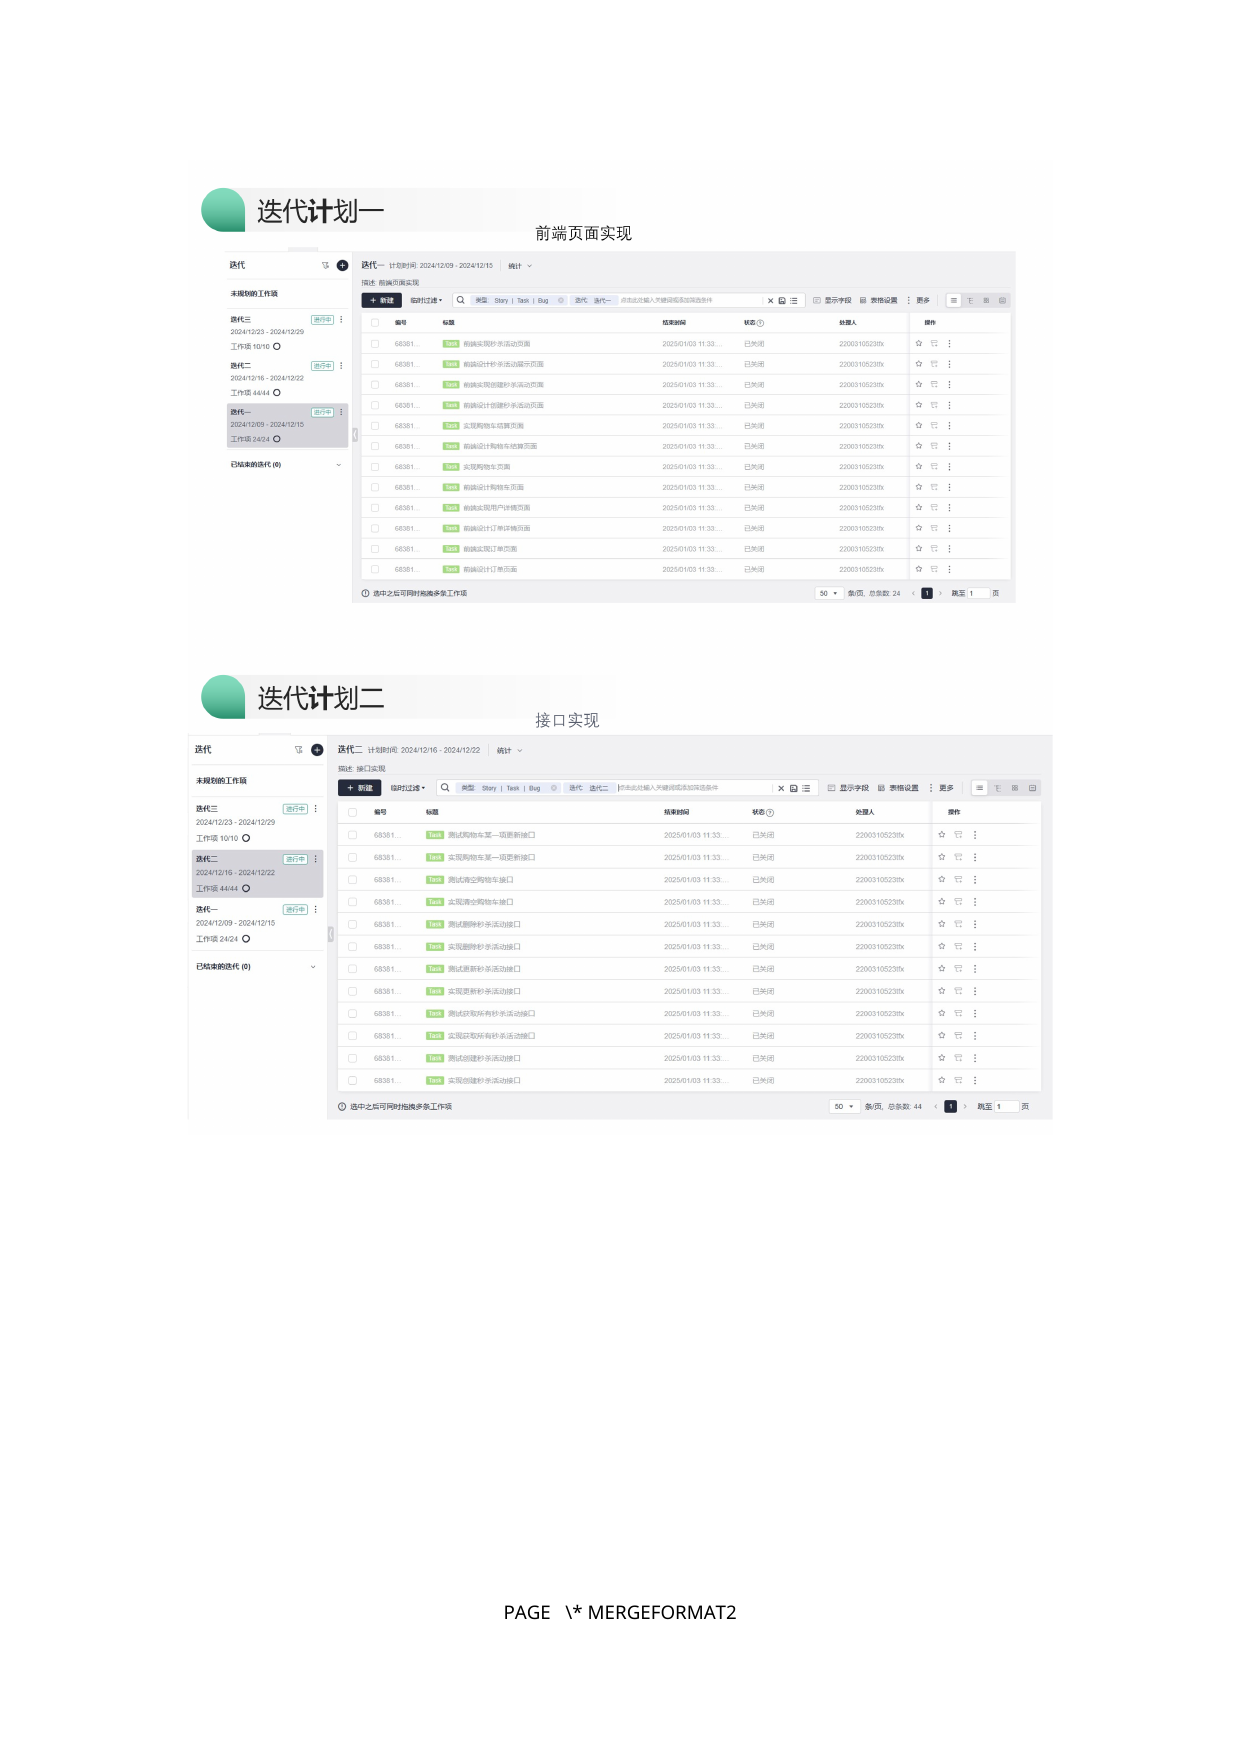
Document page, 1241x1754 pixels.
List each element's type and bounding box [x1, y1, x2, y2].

picture [187, 160, 1053, 1135]
